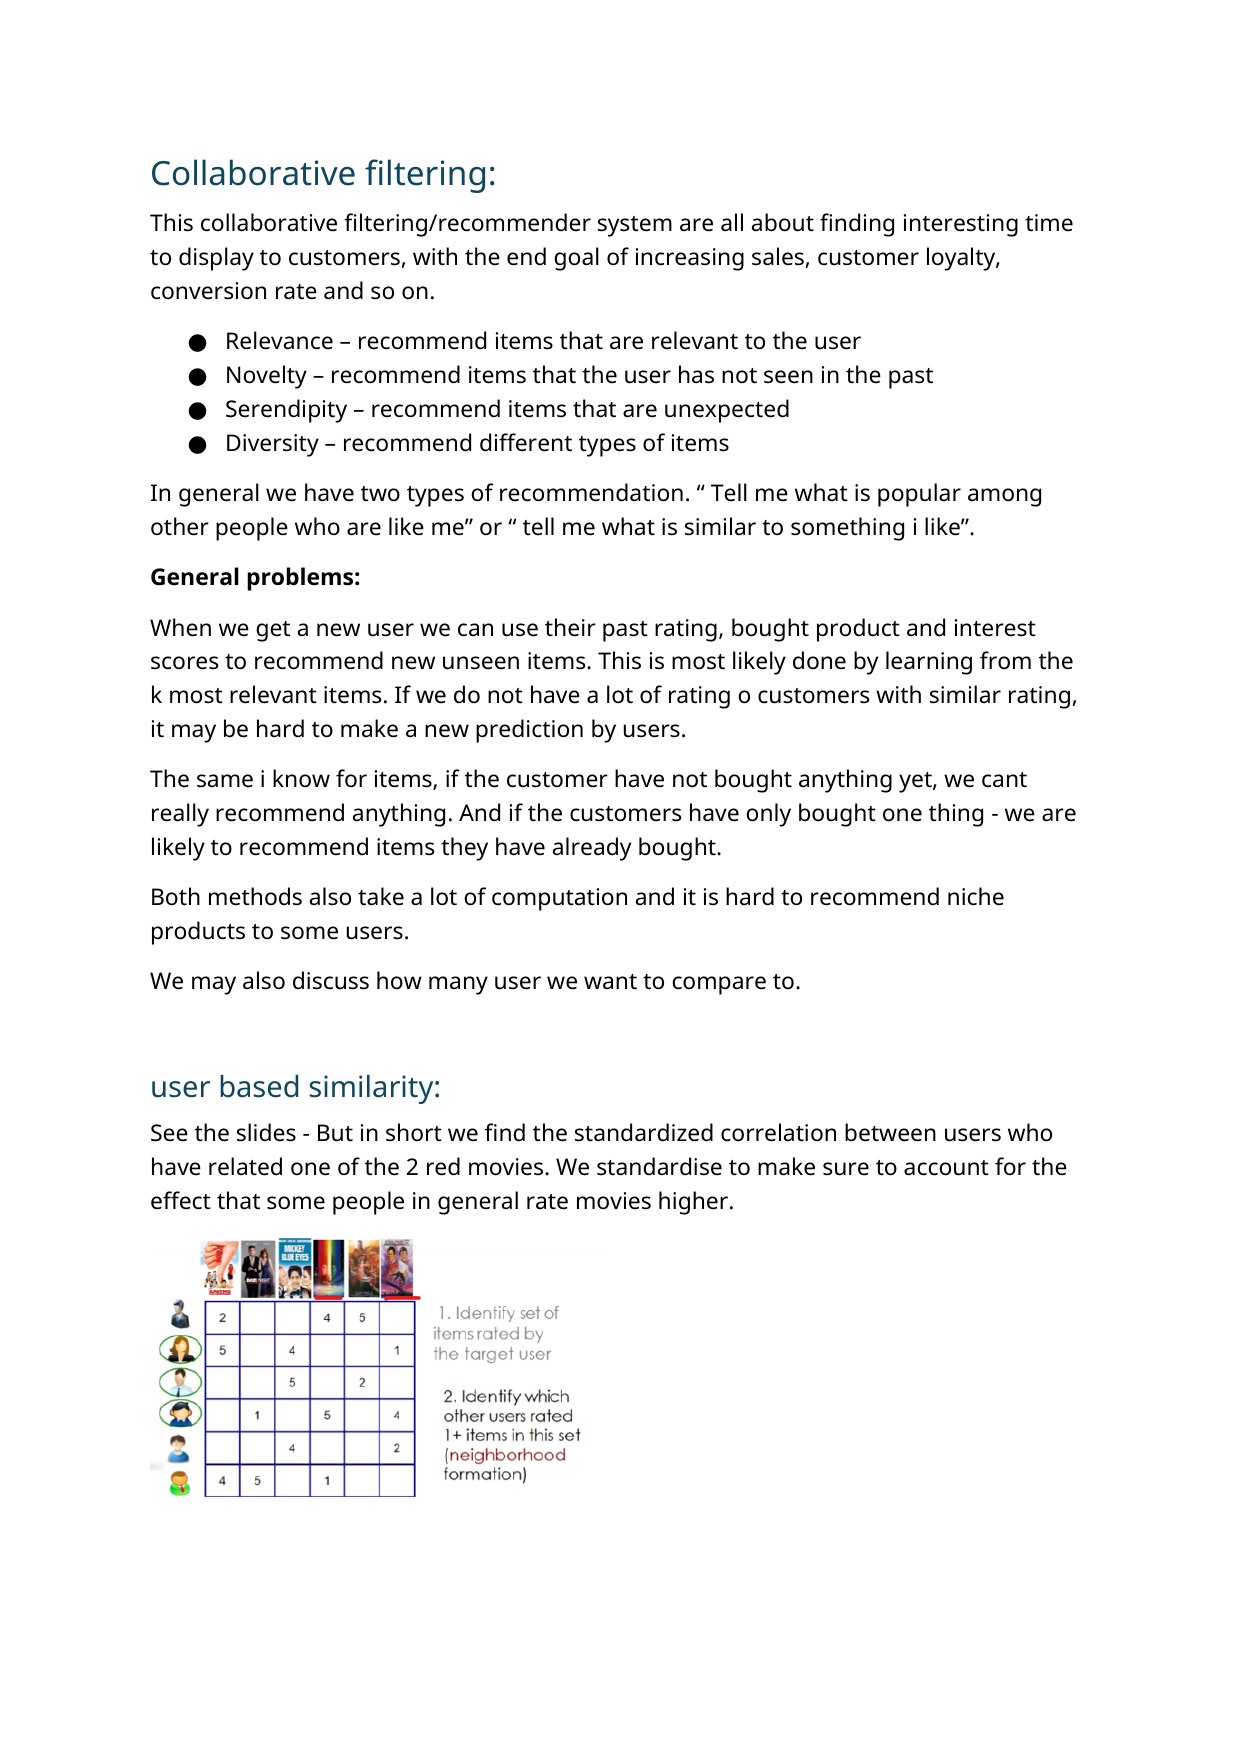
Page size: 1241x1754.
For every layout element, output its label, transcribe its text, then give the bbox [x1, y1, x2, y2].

text The same i know for items, if the customer have not bought anything yet, we cant really recommend anything. And if the customers have only bought one thing - we are likely to recommend items they have already bought. [150, 763, 1090, 862]
text General problems: [150, 561, 1090, 592]
text This collaborative filtering/recommender system are all about finding interesting time to display to customers, with the end goal of increasing sales, customer loyalty, conversion rate and so on. [150, 207, 1090, 306]
text See the slides - But in short we find the standardized correlation between users who have related one of the 2 red movies. We standardise to make sure to account for the effect that some people in general rate movies higher. [150, 1117, 1090, 1216]
text Both methods also take a lot of computation and it is hard to recommend niche products to some users. [150, 881, 1090, 946]
picture [150, 1235, 609, 1497]
list Serendipity – recommend items that are unexpected [187, 393, 1090, 424]
text In general we have two types of recommendation. “ Tell me what is popular among other people who are like me” or “ tell me what is similar to something i like”. [150, 477, 1090, 542]
list Relevance – recommend items that are relevant to the user [187, 325, 1090, 356]
subtitle user based similarity: [150, 1066, 1090, 1106]
list Novelty – recommend items that the user has not seen in the past [187, 359, 1090, 390]
text We may also discuss how many user we want to compare to. [150, 965, 1090, 996]
list Diversity – recommend different types of items [187, 426, 1090, 458]
text When we get a new user we can use their past rating, bought product and interest scores to recommend new unseen items. This is most likely done by learning from the k most relevant items. If we do not have a lot of rating o customers with similar rating, it may be hard to make a new prediction by users. [150, 611, 1090, 744]
subtitle Collaborative filtering: [150, 150, 1090, 195]
